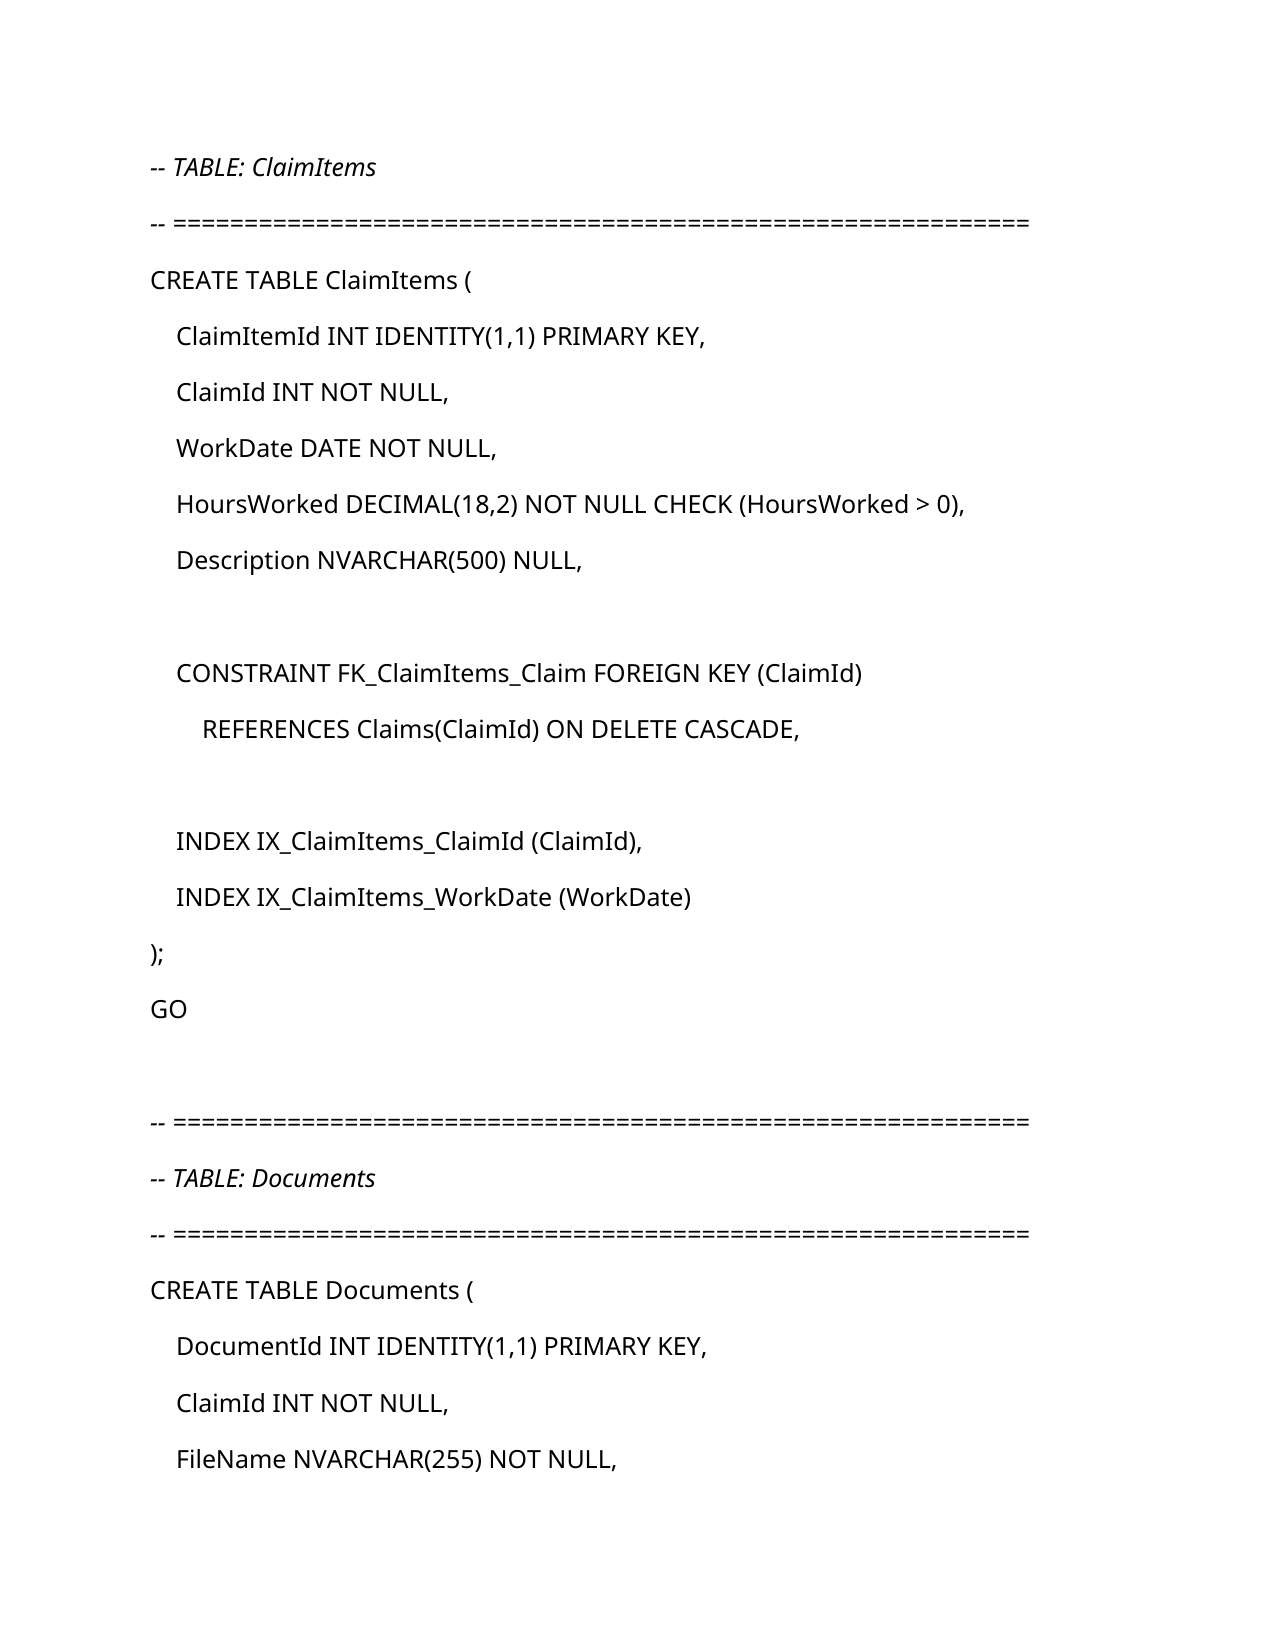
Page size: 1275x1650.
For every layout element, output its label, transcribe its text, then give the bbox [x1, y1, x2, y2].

text REFERENCES Claims(ClaimId) ON DELETE CASCADE, [150, 711, 1125, 746]
text ); [150, 936, 1125, 970]
text WorkDate DATE NOT NULL, [150, 431, 1125, 465]
text ClaimItemId INT IDENTITY(1,1) PRIMARY KEY, [150, 318, 1125, 352]
text CREATE TABLE ClaimItems ( [150, 262, 1125, 296]
text ClaimId INT NOT NULL, [150, 1385, 1125, 1419]
text FileName NVARCHAR(255) NOT NULL, [150, 1441, 1125, 1475]
text CREATE TABLE Documents ( [150, 1273, 1125, 1307]
text -- ============================================================ [150, 1104, 1125, 1138]
text HoursWorked DECIMAL(18,2) NOT NULL CHECK (HoursWorked > 0), [150, 487, 1125, 521]
text Description NVARCHAR(500) NULL, [150, 543, 1125, 577]
text -- TABLE: ClaimItems [150, 150, 1125, 184]
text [150, 206, 1125, 240]
text GO [150, 992, 1125, 1026]
text INDEX IX_ClaimItems_WorkDate (WorkDate) [150, 880, 1125, 914]
text DocumentId INT IDENTITY(1,1) PRIMARY KEY, [150, 1329, 1125, 1363]
text INDEX IX_ClaimItems_ClaimId (ClaimId), [150, 824, 1125, 858]
text ClaimId INT NOT NULL, [150, 374, 1125, 409]
text -- ============================================================ [150, 1217, 1125, 1251]
text CONSTRAINT FK_ClaimItems_Claim FOREIGN KEY (ClaimId) [150, 655, 1125, 689]
text -- TABLE: Documents [150, 1161, 1125, 1195]
